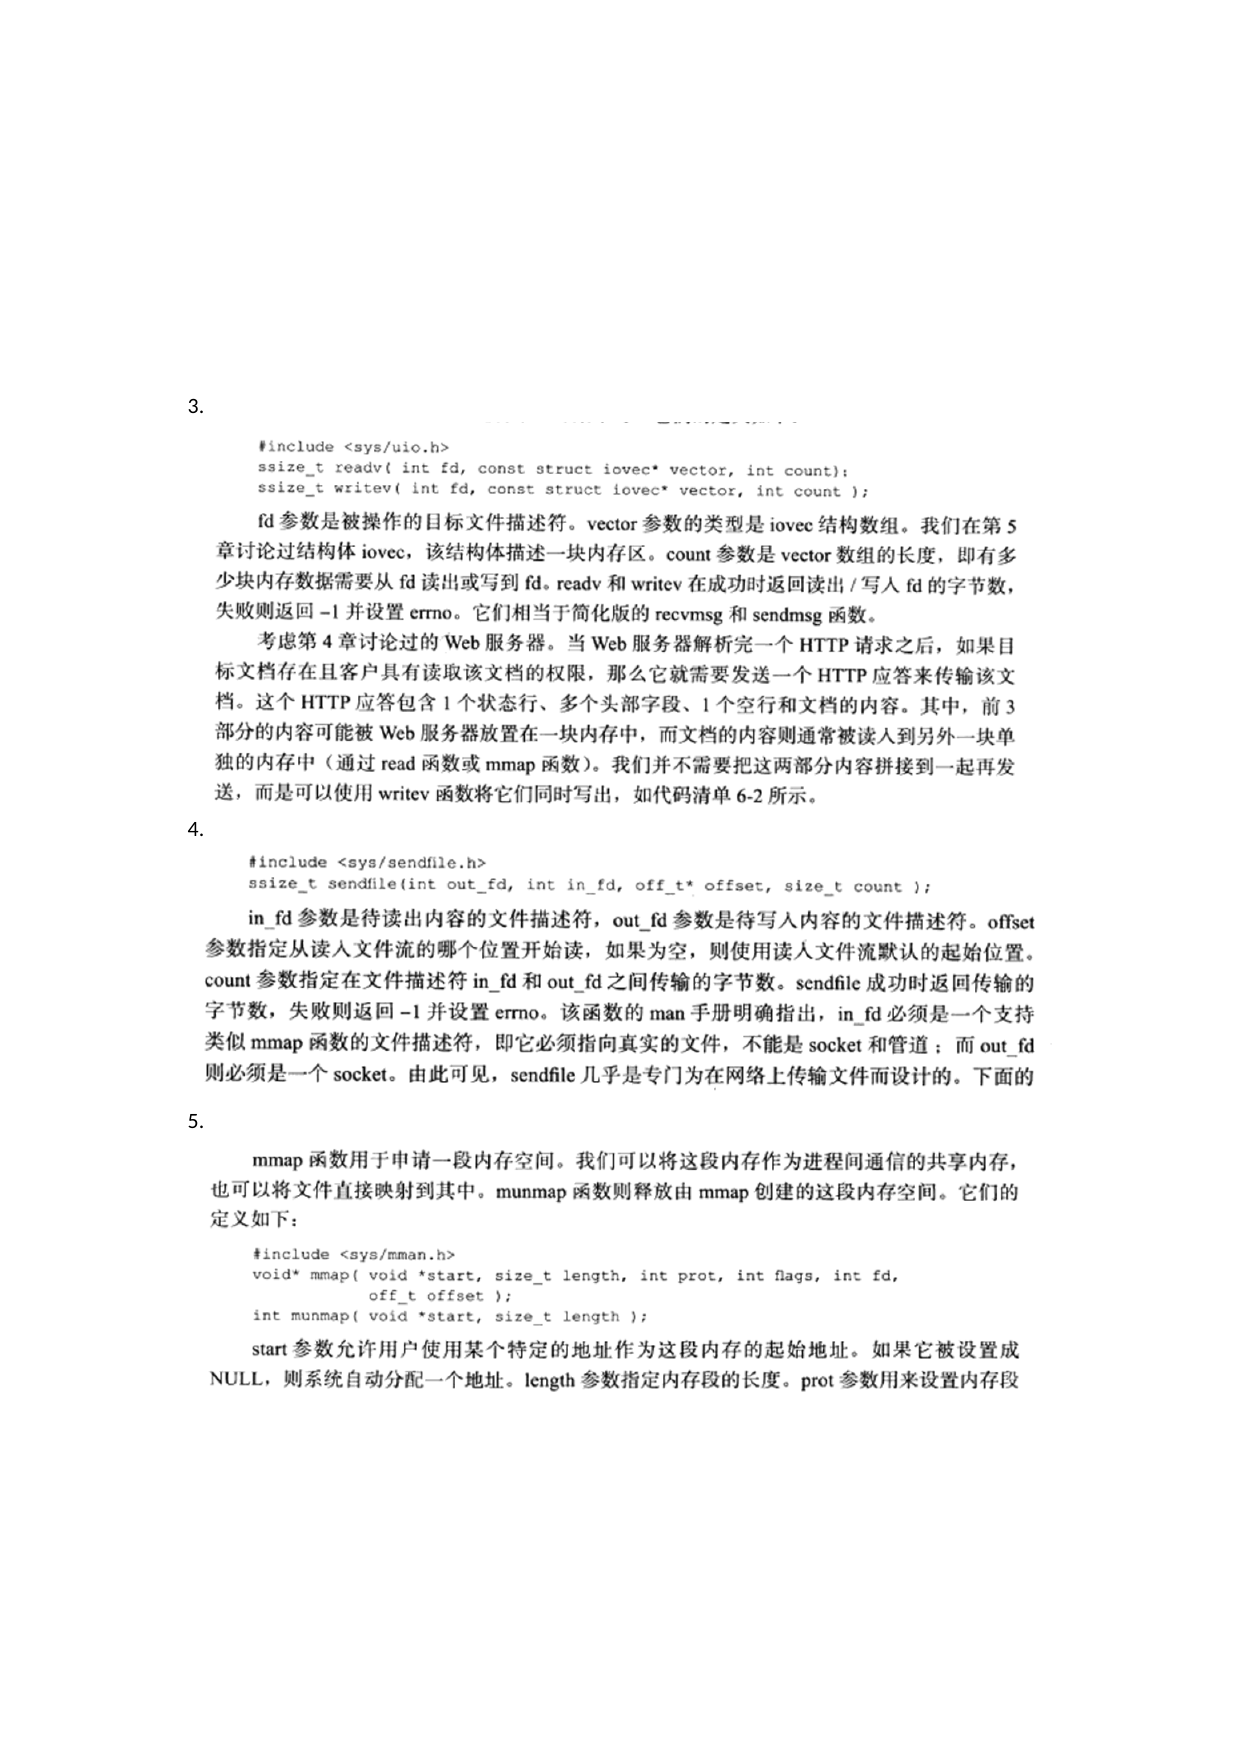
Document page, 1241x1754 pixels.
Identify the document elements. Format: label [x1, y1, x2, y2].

picture [187, 1137, 1052, 1401]
picture [187, 422, 1052, 810]
picture [187, 844, 1053, 1091]
